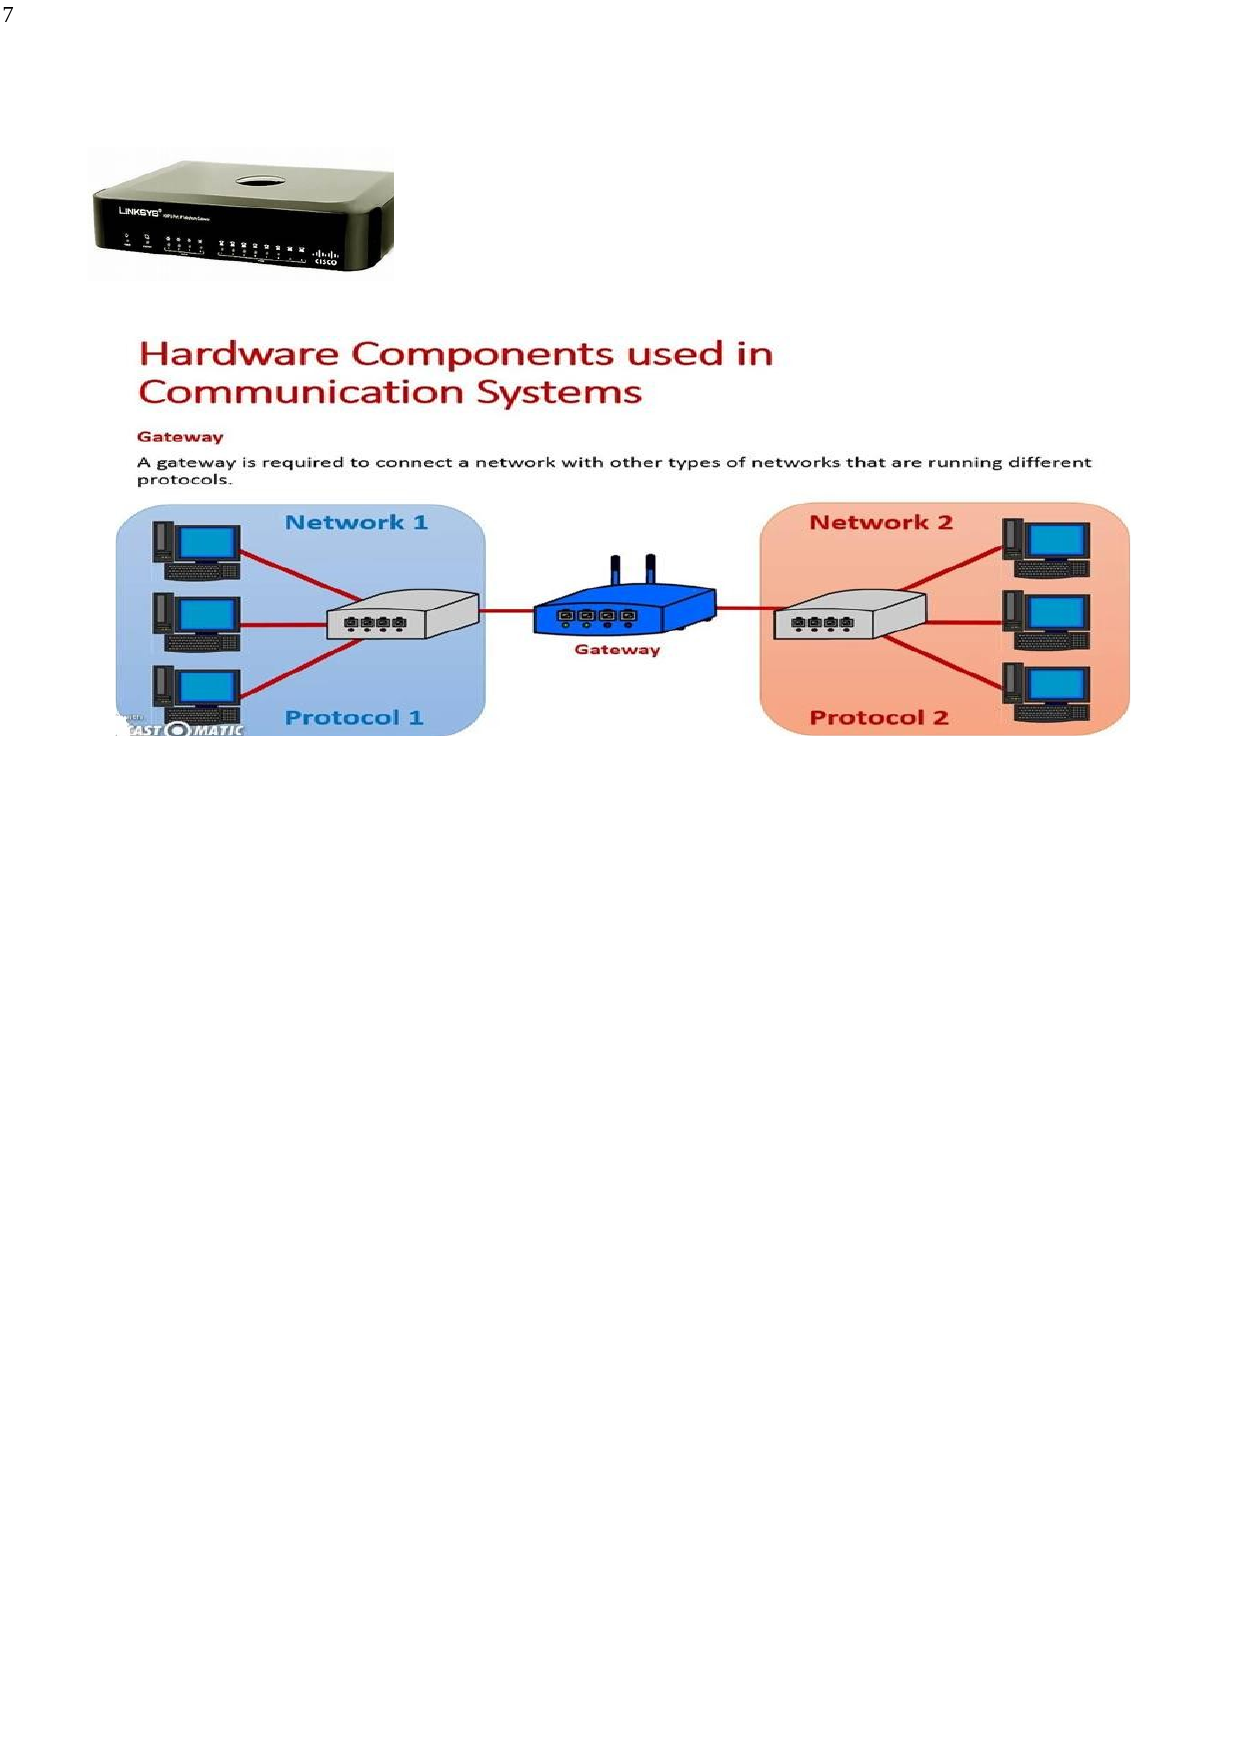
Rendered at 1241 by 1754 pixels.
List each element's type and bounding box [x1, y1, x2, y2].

picture [87, 147, 394, 281]
picture [115, 336, 1131, 736]
